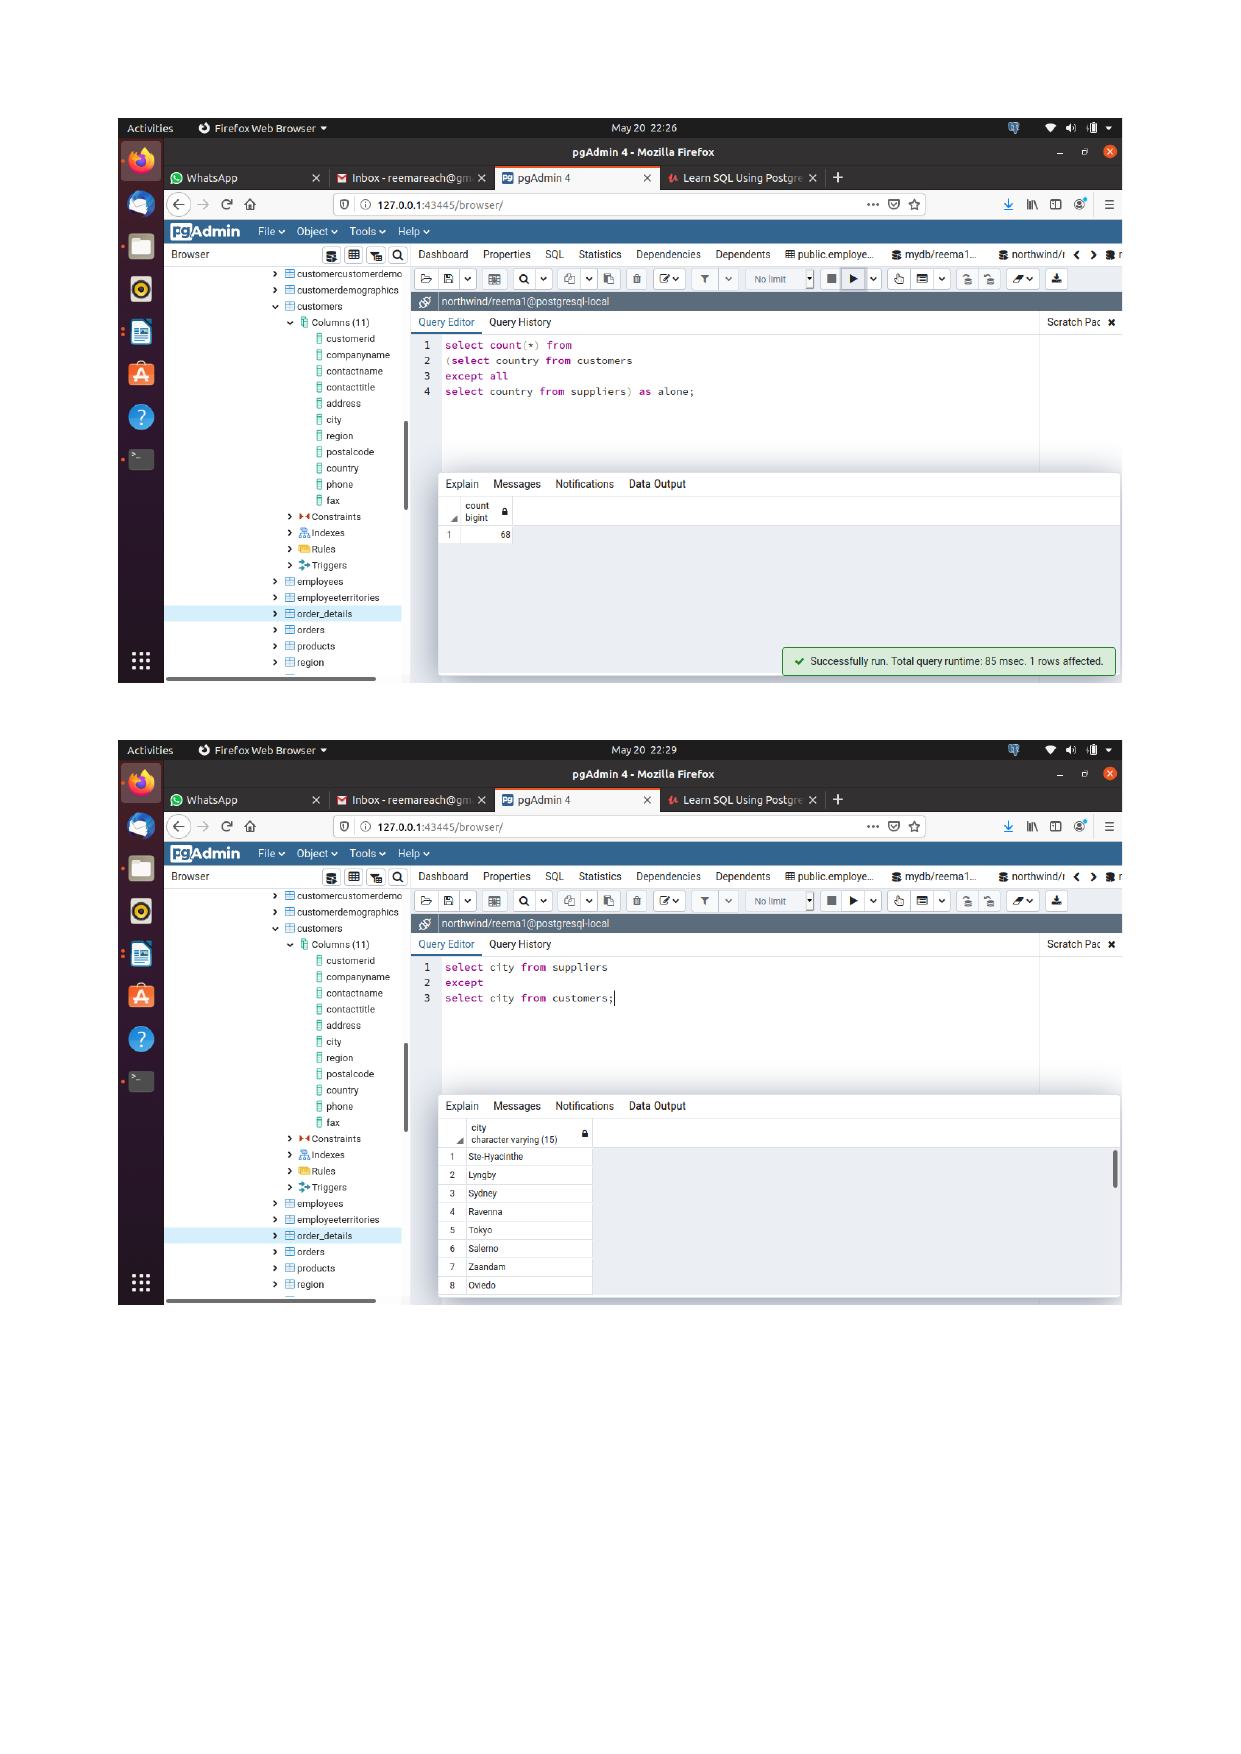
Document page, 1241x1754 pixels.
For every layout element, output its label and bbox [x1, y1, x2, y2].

picture [118, 118, 1123, 683]
picture [118, 740, 1123, 1305]
